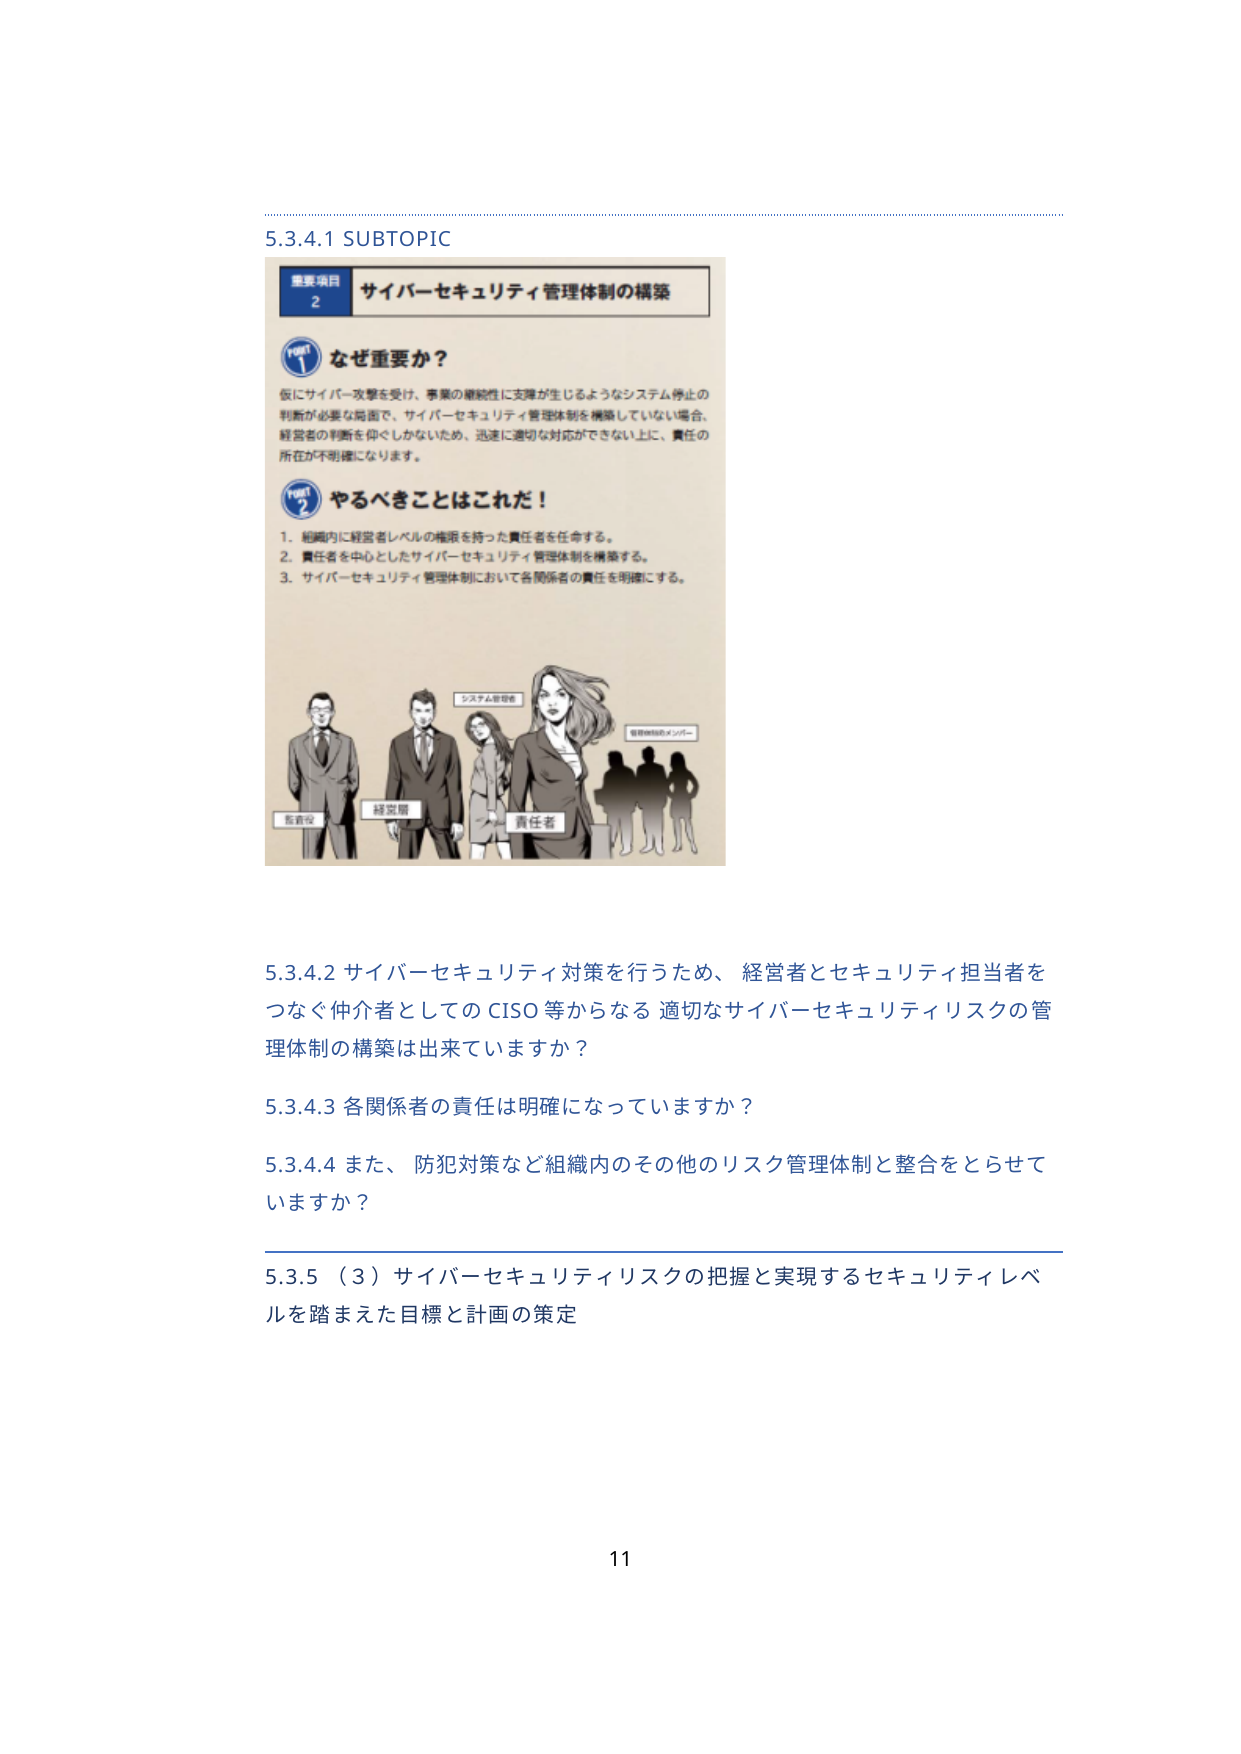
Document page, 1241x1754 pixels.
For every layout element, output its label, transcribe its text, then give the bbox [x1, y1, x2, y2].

text また、 防犯対策など組織内のその他のリスク管理体制と整合をとらせていますか？ [265, 1139, 1063, 1220]
text 各関係者の責任は明確になっていますか？ [265, 1081, 1063, 1124]
text サイバーセキュリティ対策を行うため、 経営者とセキュリティ担当者をつなぐ仲介者としてのCISO等からなる 適切なサイバーセキュリティリスクの管理体制の構築は出来ていますか？ [265, 947, 1063, 1066]
text （３）サイバーセキュリティリスクの把握と実現するセキュリティレベルを踏まえた目標と計画の策定 [265, 1253, 1063, 1332]
picture [264, 257, 726, 866]
